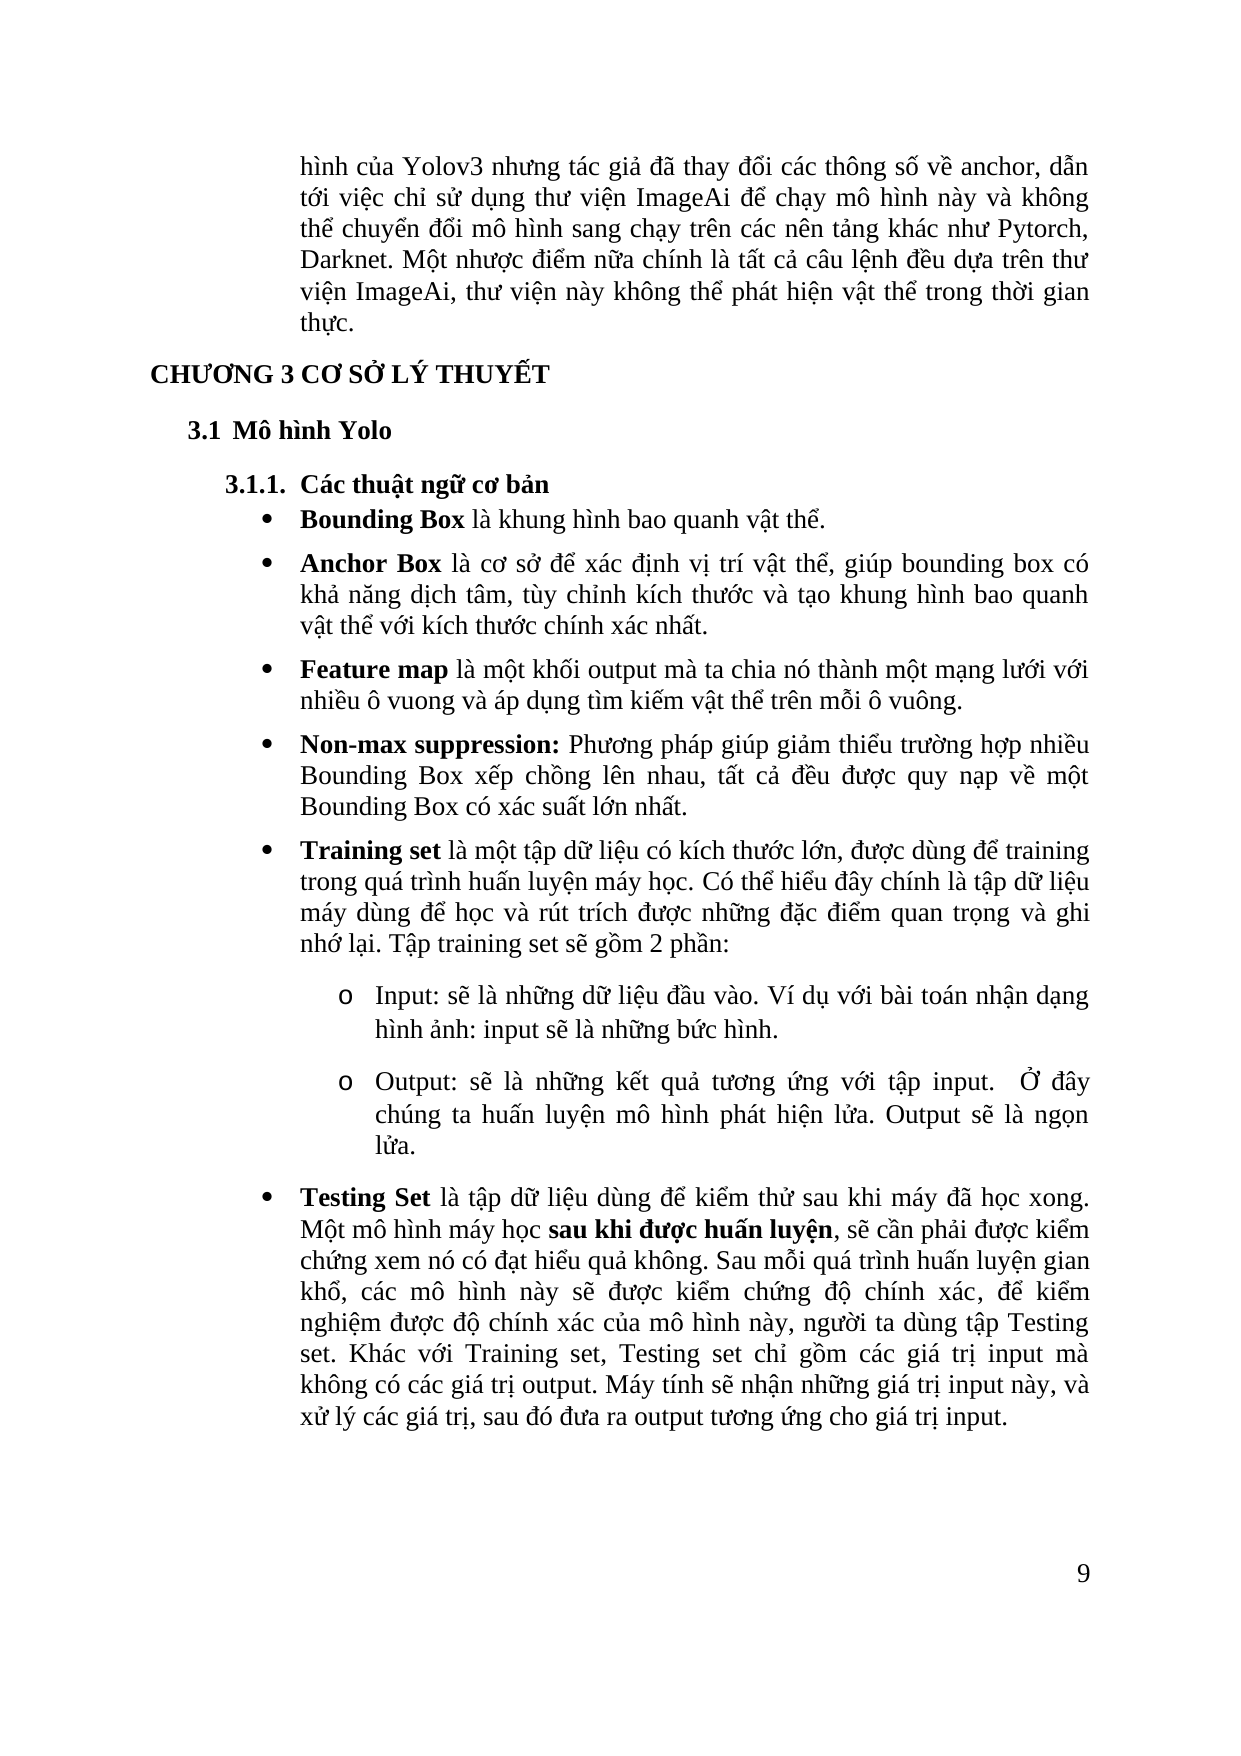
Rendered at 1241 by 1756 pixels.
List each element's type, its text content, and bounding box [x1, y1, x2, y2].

list Non-max suppression: Phương pháp giúp giảm thiểu trường hợp nhiều Bounding Box xếp chồng lên nhau, tất cả đều được quy nạp về một Bounding Box có xác suất lớn nhất. [262, 728, 1090, 821]
list Bounding Box là khung hình bao quanh vật thể. [262, 503, 1090, 534]
list Training set là một tập dữ liệu có kích thước lớn, được dùng để training trong quá trình huấn luyện máy học. Có thể hiểu đây chính là tập dữ liệu máy dùng để học và rút trích được những đặc điểm quan trọng và ghi nhớ lại. Tập training set sẽ gồm 2 phần: [262, 834, 1090, 959]
list Anchor Box là cơ sở để xác định vị trí vật thể, giúp bounding box có khả năng dịch tâm, tùy chỉnh kích thước và tạo khung hình bao quanh vật thể với kích thước chính xác nhất. [262, 547, 1090, 641]
list Output: sẽ là những kết quả tương ứng với tập input. Ở đây chúng ta huấn luyện mô hình phát hiện lửa. Output sẽ là ngọn lửa. [337, 1065, 1090, 1161]
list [262, 150, 1090, 337]
subtitle Các thuật ngữ cơ bản [225, 468, 1090, 499]
subtitle Mô hình Yolo [187, 414, 1090, 445]
subtitle CHƯƠNG 3 CƠ SỞ LÝ THUYẾT [150, 358, 1090, 389]
list Testing Set là tập dữ liệu dùng để kiểm thử sau khi máy đã học xong. Một mô hình máy học sau khi được huấn luyện, sẽ cần phải được kiểm chứng xem nó có đạt hiểu quả không. Sau mỗi quá trình huấn luyện gian khổ, các mô hình này sẽ được kiểm chứng độ chính xác, để kiểm nghiệm được độ chính xác của mô hình này, người ta dùng tập Testing set. Khác với Training set, Testing set chỉ gồm các giá trị input mà không có các giá trị output. Máy tính sẽ nhận những giá trị input này, và xử lý các giá trị, sau đó đưa ra output tương ứng cho giá trị input. [262, 1181, 1090, 1431]
list Input: sẽ là những dữ liệu đầu vào. Ví dụ với bài toán nhận dạng hình ảnh: input sẽ là những bức hình. [337, 979, 1090, 1044]
list Feature map là một khối output mà ta chia nó thành một mạng lưới với nhiều ô vuong và áp dụng tìm kiếm vật thể trên mỗi ô vuông. [262, 653, 1090, 715]
